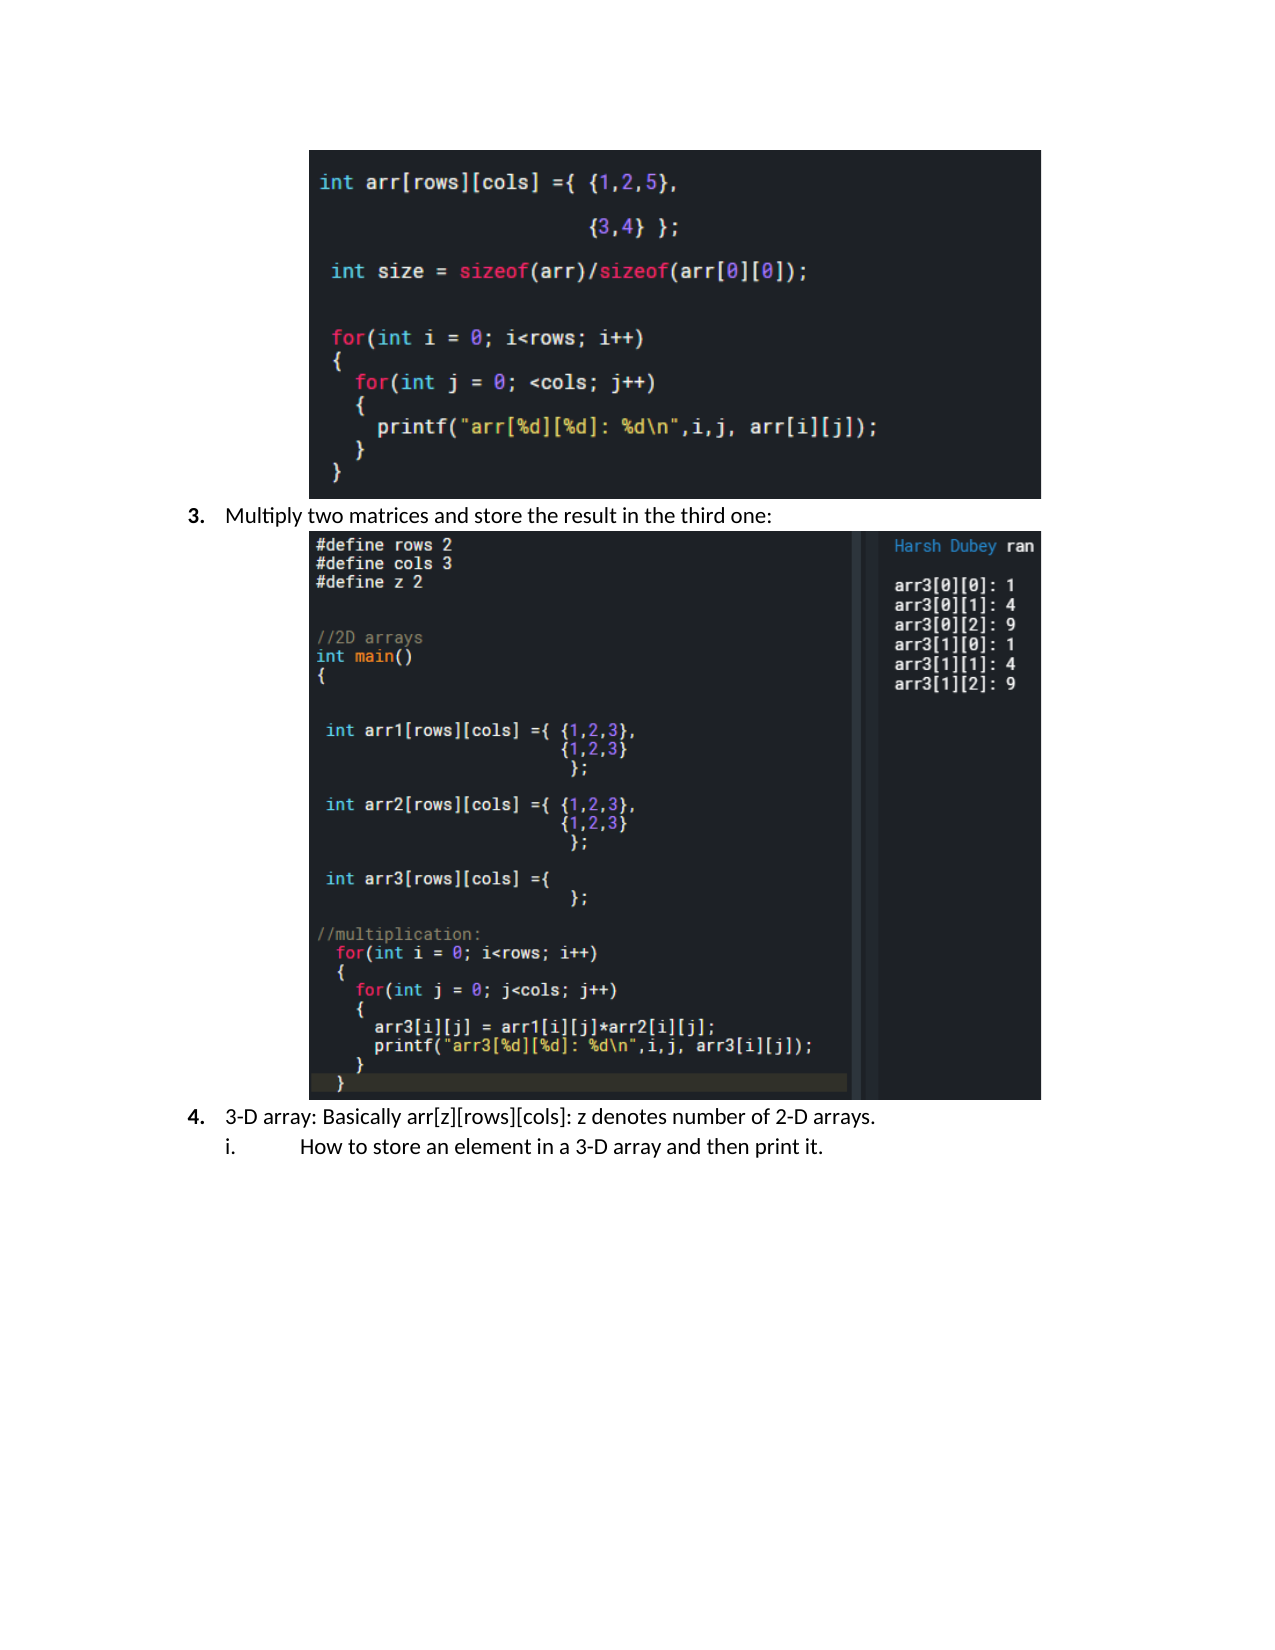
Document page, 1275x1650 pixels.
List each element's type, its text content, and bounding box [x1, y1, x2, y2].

picture [309, 150, 1042, 499]
picture [309, 531, 1042, 1100]
list Multiply two matrices and store the result in the third one: [187, 501, 1125, 529]
list How to store an element in a 3-D array and then print it. [225, 1132, 1125, 1160]
list 3-D array: Basically arr[z][rows][cols]: z denotes number of 2-D arrays. [187, 1102, 1125, 1130]
